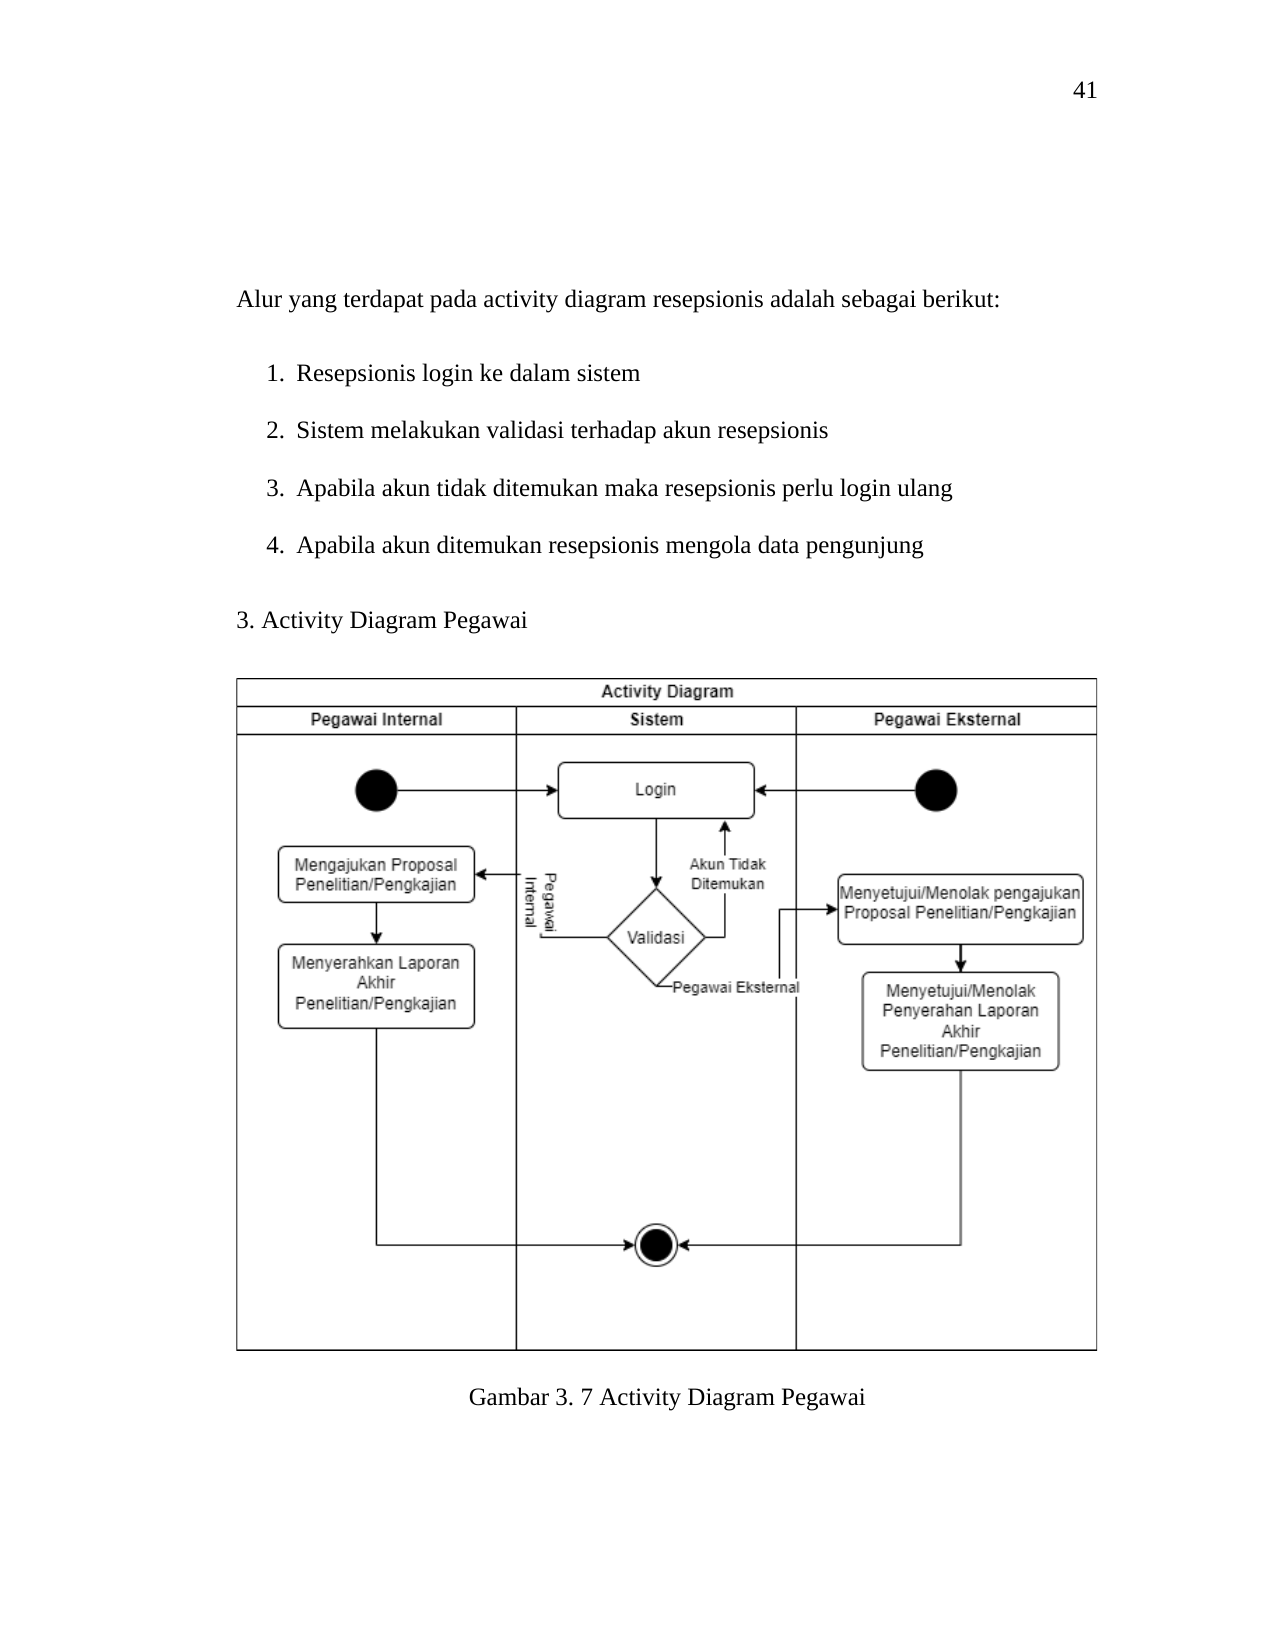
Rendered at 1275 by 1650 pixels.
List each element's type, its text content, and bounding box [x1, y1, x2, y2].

picture [236, 678, 1098, 1351]
text Gambar 3. 7 Activity Diagram Pegawai [236, 1382, 1098, 1411]
list Apabila akun tidak ditemukan maka resepsionis perlu login ulang [266, 473, 1098, 502]
list Apabila akun ditemukan resepsionis mengola data pengunjung [266, 531, 1098, 559]
text 3. Activity Diagram Pegawai [236, 605, 1098, 633]
list Resepsionis login ke dalam sistem [266, 358, 1098, 387]
list Sistem melakukan validasi terhadap akun resepsionis [266, 416, 1098, 444]
text Alur yang terdapat pada activity diagram resepsionis adalah sebagai berikut: [236, 284, 1098, 313]
